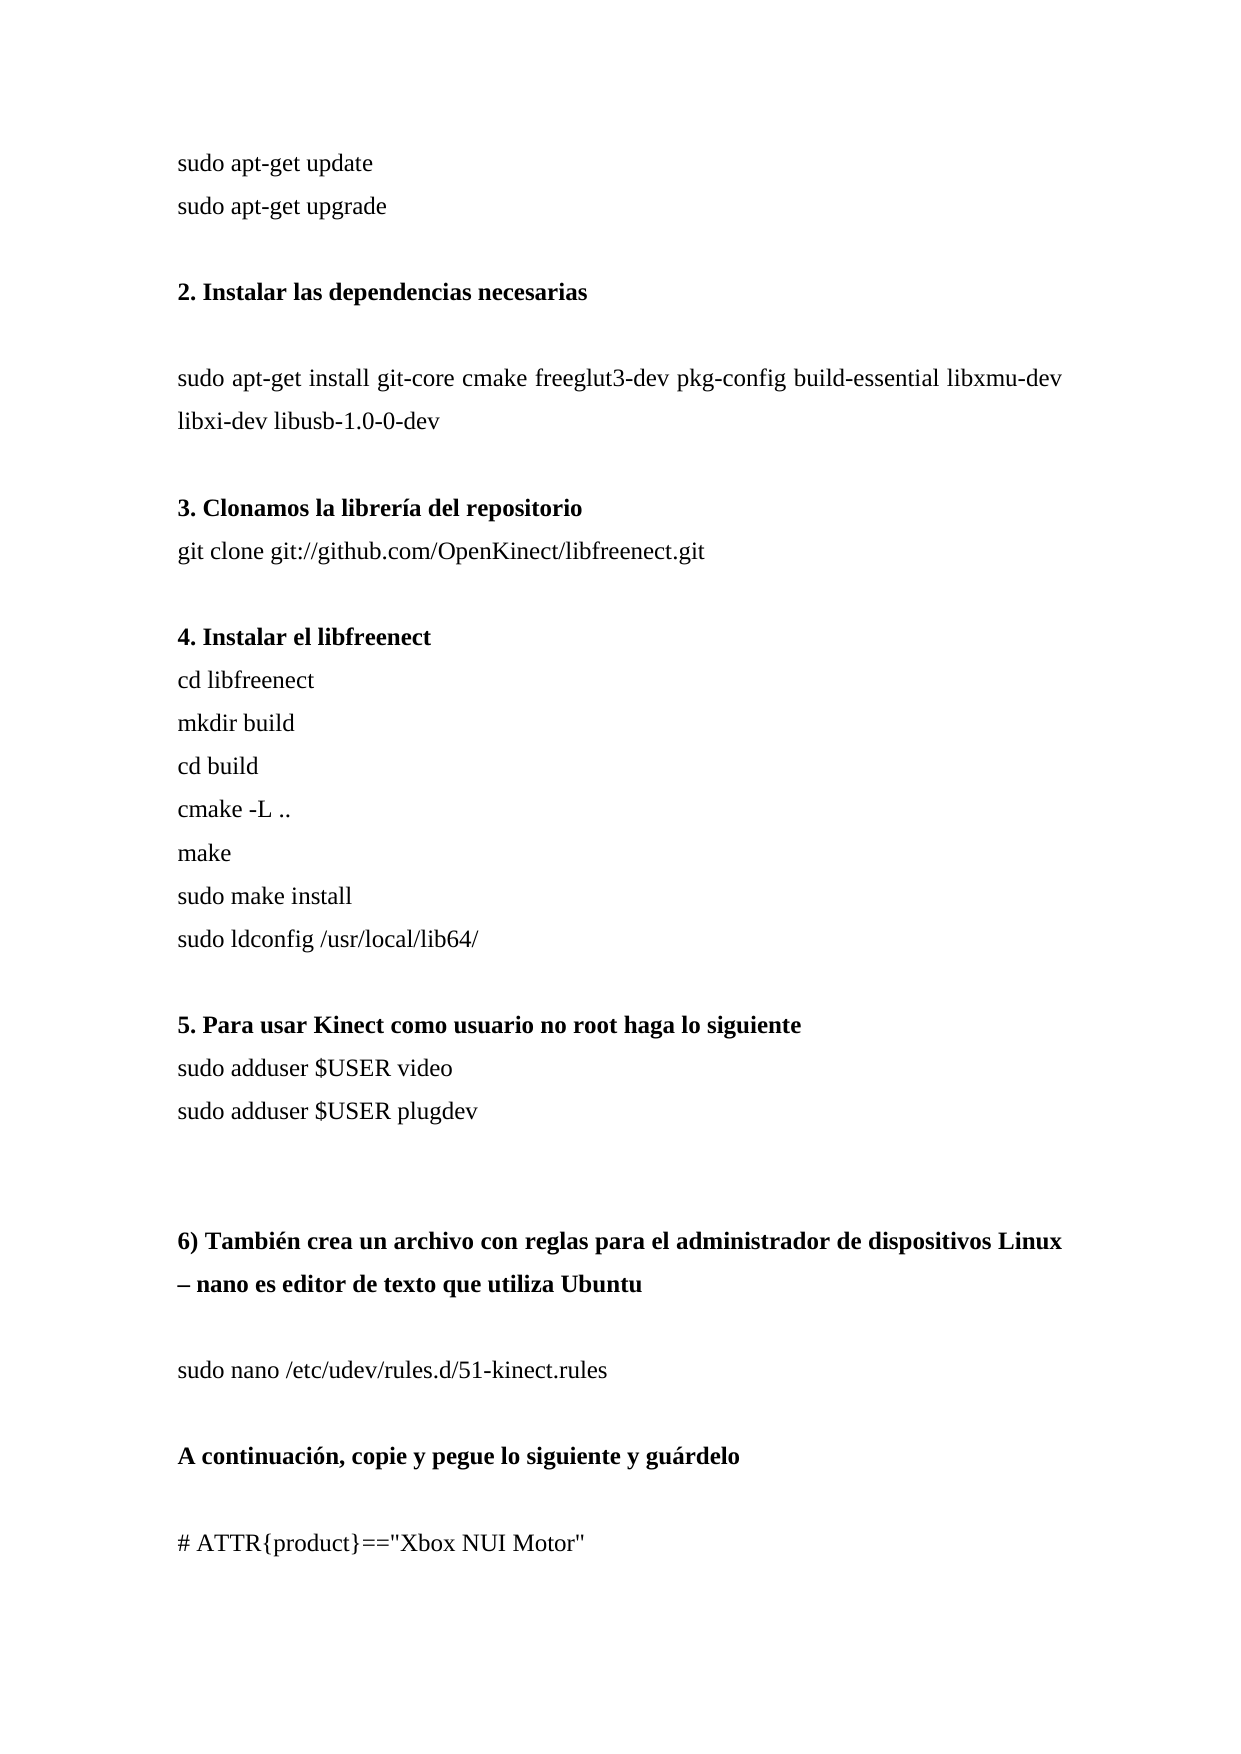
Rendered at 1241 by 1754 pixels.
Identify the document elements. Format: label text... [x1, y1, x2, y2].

text sudo apt-get install git-core cmake freeglut3-dev pkg-config build-essential libxmu-dev libxi-dev libusb-1.0-0-dev [177, 363, 1063, 435]
text cd libfreenect [177, 665, 1063, 694]
text cmake -L .. [177, 794, 1063, 823]
text sudo apt-get upgrade [177, 191, 1063, 219]
text 3. Clonamos la librería del repositorio [177, 493, 1063, 521]
text make [177, 838, 1063, 866]
text mkdir build [177, 708, 1063, 737]
text A continuación, copie y pegue lo siguiente y guárdelo [177, 1441, 1063, 1470]
text cd build [177, 751, 1063, 780]
text git clone git://github.com/OpenKinect/libfreenect.git [177, 536, 1063, 564]
text sudo adduser $USER video [177, 1053, 1063, 1082]
text sudo apt-get update [177, 148, 1063, 176]
text 2. Instalar las dependencias necesarias [177, 277, 1063, 306]
text # ATTR{product}=="Xbox NUI Motor" [177, 1528, 1063, 1556]
text sudo make install [177, 881, 1063, 909]
text sudo nano /etc/udev/rules.d/51-kinect.rules [177, 1355, 1063, 1384]
text 5. Para usar Kinect como usuario no root haga lo siguiente [177, 1010, 1063, 1039]
text 6) También crea un archivo con reglas para el administrador de dispositivos Linux – nano es editor de texto que utiliza Ubuntu [177, 1226, 1063, 1298]
text sudo adduser $USER plugdev [177, 1096, 1063, 1125]
text sudo ldconfig /usr/local/lib64/ [177, 924, 1063, 953]
text 4. Instalar el libfreenect [177, 622, 1063, 651]
